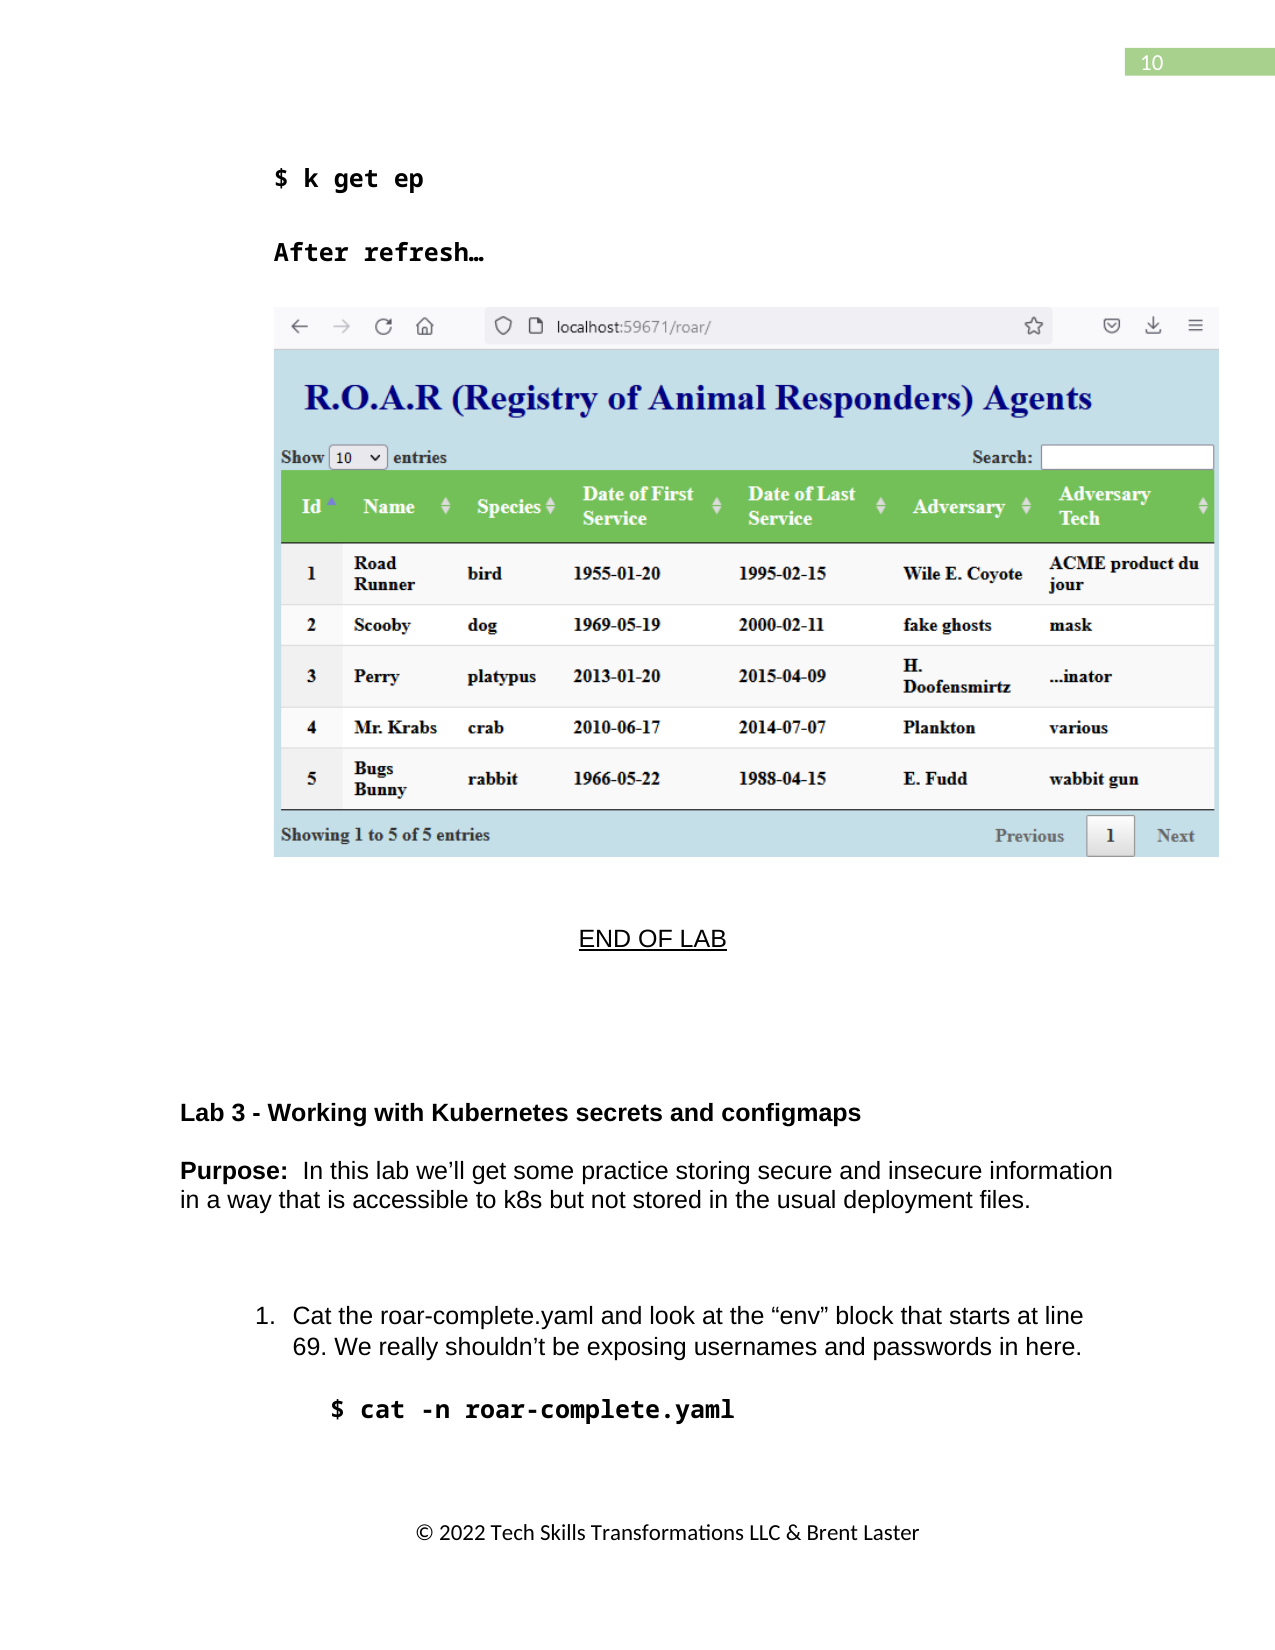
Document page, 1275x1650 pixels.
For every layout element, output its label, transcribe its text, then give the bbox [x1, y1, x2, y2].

text END OF LAB [180, 924, 1125, 953]
picture [273, 307, 1219, 857]
text Purpose: In this lab we’ll get some practice storing secure and insecure information in a way that is accessible to k8s but not stored in the usual deployment files. [180, 1156, 1125, 1214]
list $ k get ep [274, 161, 1125, 195]
list Cat the roar-complete.yaml and look at the “env” block that starts at line 69. We really shouldn’t be exposing usernames and passwords in here. [255, 1301, 1125, 1361]
text $ cat -n roar-complete.yaml [283, 1392, 1125, 1426]
list After refresh… [274, 234, 1125, 268]
text Lab 3 - Working with Kubernetes secrets and configmaps [180, 1098, 1125, 1127]
